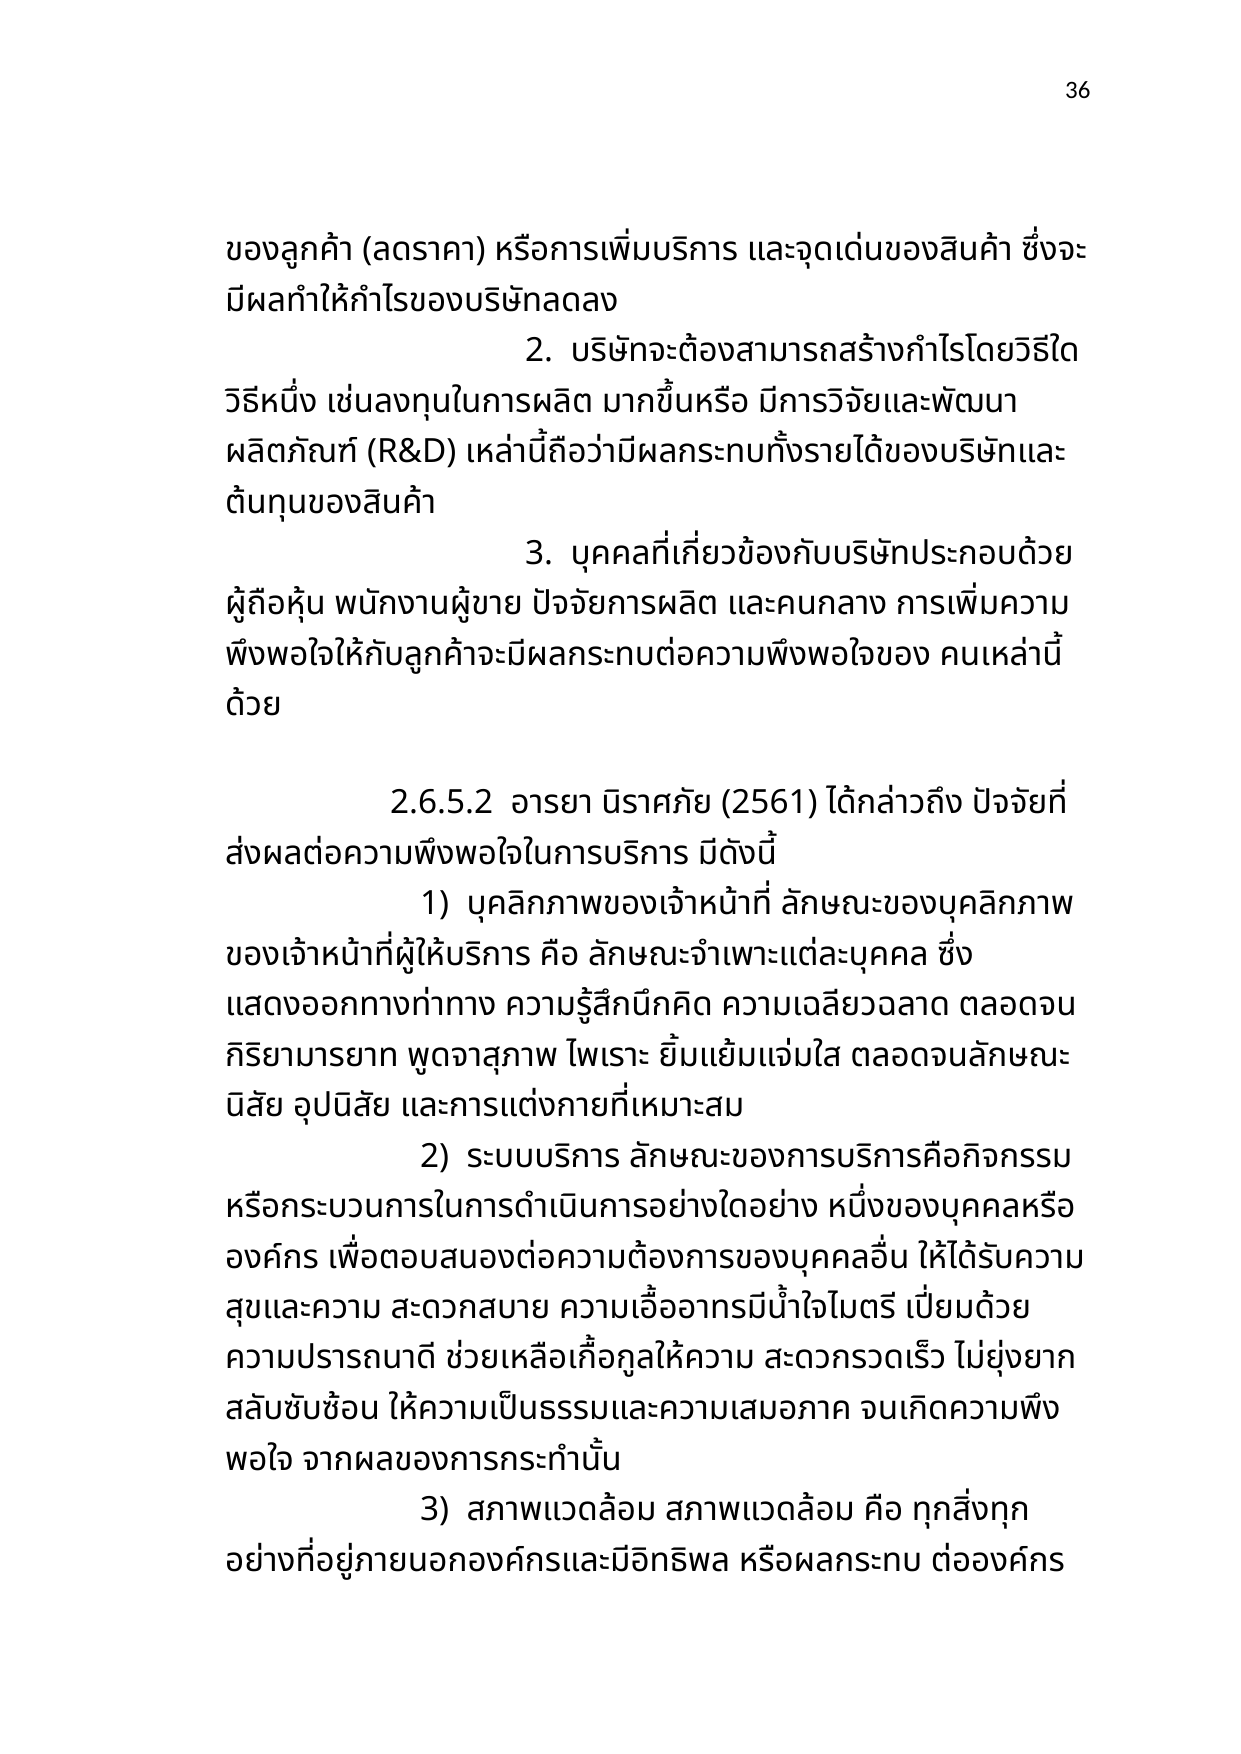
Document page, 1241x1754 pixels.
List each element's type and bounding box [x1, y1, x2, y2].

text [225, 778, 1090, 1586]
text [225, 225, 1090, 761]
